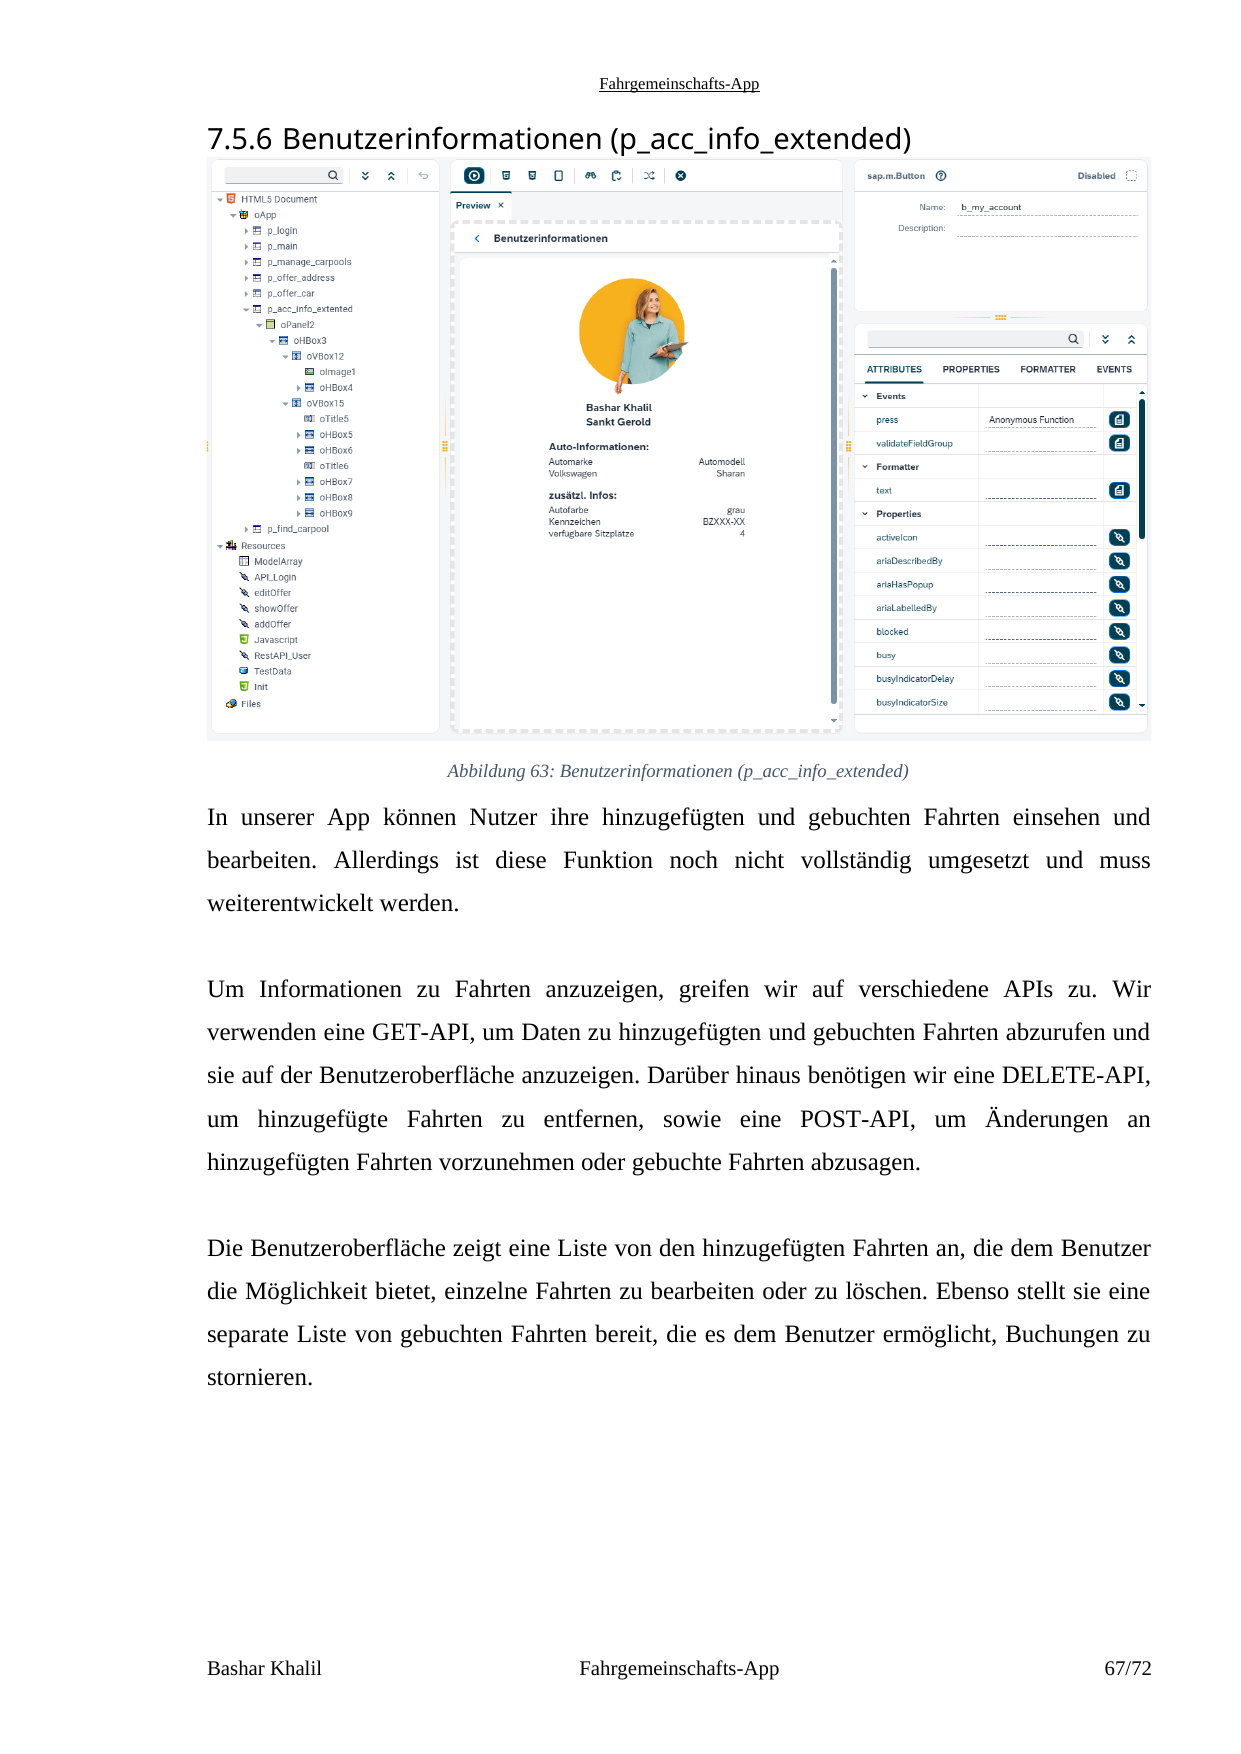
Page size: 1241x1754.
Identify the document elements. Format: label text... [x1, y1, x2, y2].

text Abbildung 63: Benutzerinformationen (p_acc_info_extended) [207, 759, 1152, 781]
picture [206, 157, 1152, 741]
text Um Informationen zu Fahrten anzuzeigen, greifen wir auf verschiedene APIs zu. Wir verwenden eine GET-API, um Daten zu hinzugefügten und gebuchten Fahrten abzurufen und sie auf der Benutzeroberfläche anzuzeigen. Darüber hinaus benötigen wir eine DELETE-API, um hinzugefügte Fahrten zu entfernen, sowie eine POST-API, um Änderungen an hinzugefügten Fahrten vorzunehmen oder gebuchte Fahrten abzusagen. [207, 974, 1152, 1176]
subtitle Benutzerinformationen (p_acc_info_extended) [207, 118, 1152, 157]
text In unserer App können Nutzer ihre hinzugefügten und gebuchten Fahrten einsehen und bearbeiten. Allerdings ist diese Funktion noch nicht vollständig umgesetzt und muss weiterentwickelt werden. [207, 802, 1152, 917]
text Die Benutzeroberfläche zeigt eine Liste von den hinzugefügten Fahrten an, die dem Benutzer die Möglichkeit bietet, einzelne Fahrten zu bearbeiten oder zu löschen. Ebenso stellt sie eine separate Liste von gebuchten Fahrten bereit, die es dem Benutzer ermöglicht, Buchungen zu stornieren. [207, 1233, 1152, 1391]
